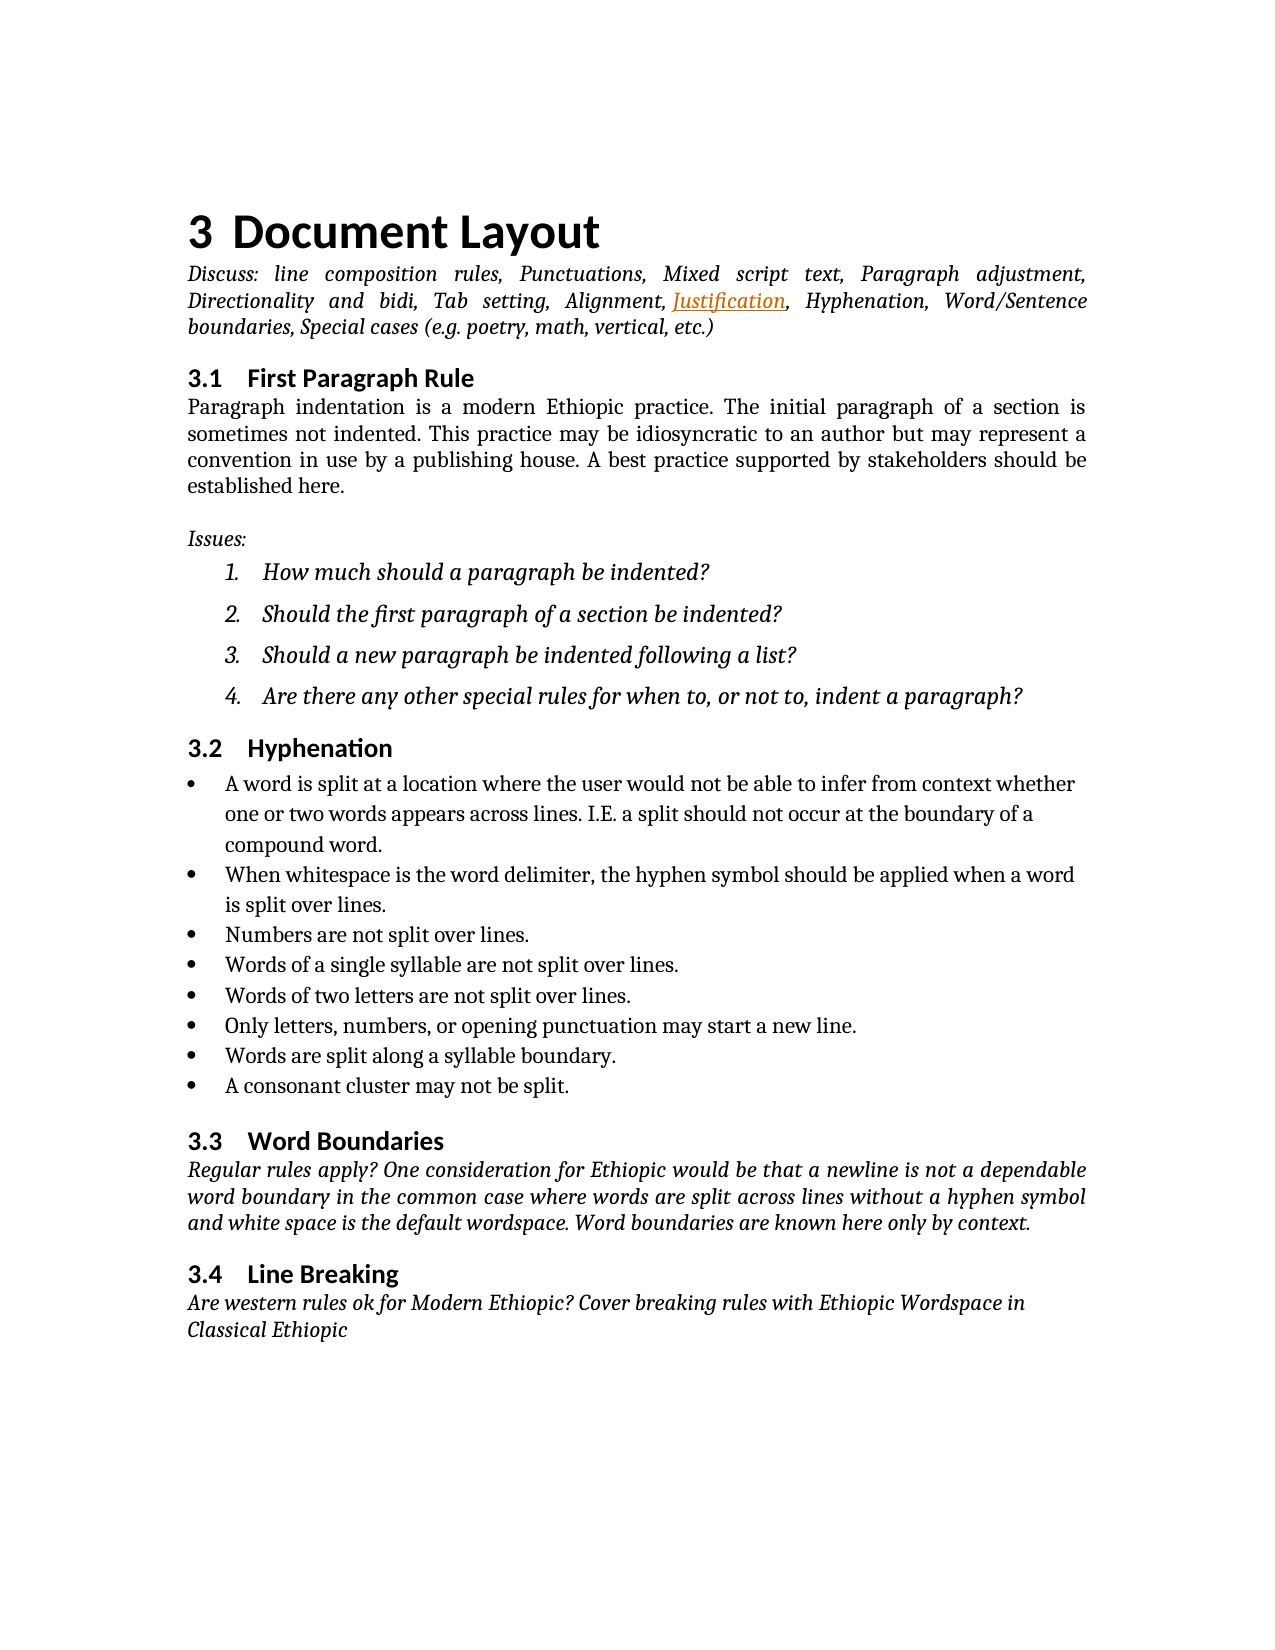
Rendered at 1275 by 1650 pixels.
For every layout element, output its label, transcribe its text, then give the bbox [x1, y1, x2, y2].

list Only letters, numbers, or opening punctuation may start a new line. [187, 1013, 1087, 1039]
subtitle Line Breaking [187, 1257, 1087, 1290]
text Regular rules apply? One consideration for Ethiopic would be that a newline is not a dependable word boundary in the common case where words are split across lines without a hyphen symbol and white space is the default wordspace. Word boundaries are known here only by context. [187, 1157, 1087, 1236]
text Paragraph indentation is a modern Ethiopic practice. The initial paragraph of a section is sometimes not indented. This practice may be idiosyncratic to an author but may represent a convention in use by a publishing house. A best practice supported by stakeholders should be established here. [187, 394, 1087, 499]
list Words of a single syllable are not split over lines. [187, 952, 1087, 978]
list Numbers are not split over lines. [187, 922, 1087, 948]
text Discuss: line composition rules, Punctuations, Mixed script text, Paragraph adjustment, Directionality and bidi, Tab setting, Alignment, Justification, Hyphenation, Word/Sentence boundaries, Special cases (e.g. poetry, math, vertical, etc.) [187, 261, 1087, 340]
list Are there any other special rules for when to, or not to, indent a paragraph? [225, 682, 1087, 711]
list A consonant cluster may not be split. [187, 1073, 1087, 1099]
subtitle First Paragraph Rule [187, 361, 1087, 394]
text Issues: [187, 526, 1087, 552]
subtitle Document Layout [187, 200, 1087, 261]
list When whitespace is the word delimiter, the hyphen symbol should be applied when a word is split over lines. [187, 862, 1087, 918]
subtitle Hyphenation [187, 732, 1087, 765]
list A word is split at a location where the user would not be able to infer from context whether one or two words appears across lines. I.E. a split should not occur at the boundary of a compound word. [187, 771, 1087, 858]
text Are western rules ok for Modern Ethiopic? Cover breaking rules with Ethiopic Wordspace in Classical Ethiopic [187, 1290, 1087, 1343]
list Words are split along a syllable boundary. [187, 1043, 1087, 1069]
list How much should a paragraph be indented? [225, 558, 1087, 587]
list Should the first paragraph of a section be indented? [225, 599, 1087, 628]
list Words of two letters are not split over lines. [187, 982, 1087, 1009]
list Should a new paragraph be indented following a list? [225, 641, 1087, 669]
subtitle Word Boundaries [187, 1124, 1087, 1157]
